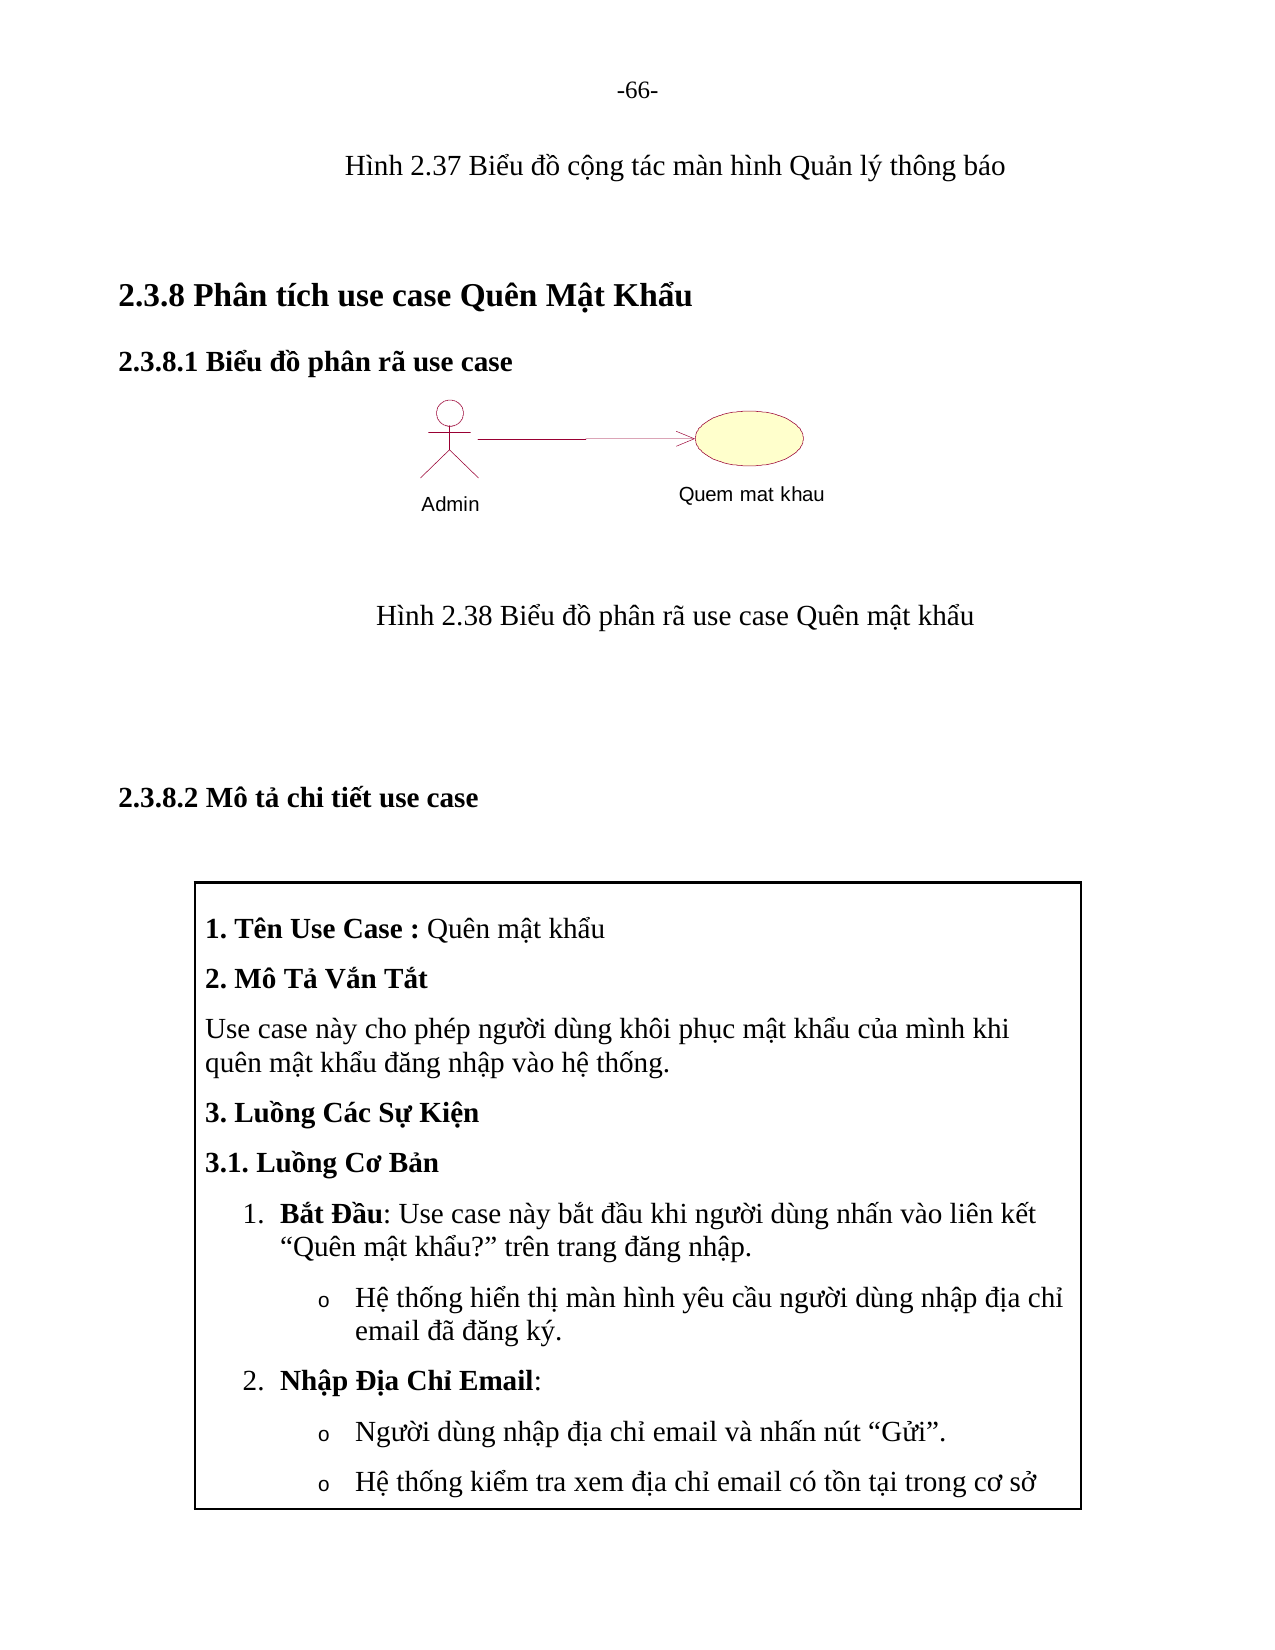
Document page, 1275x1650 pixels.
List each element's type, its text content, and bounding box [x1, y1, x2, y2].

subtitle 2.3.8.1 Biểu đồ phân rã use case [118, 344, 1157, 377]
text Hình 2.37 Biểu đồ cộng tác màn hình Quản lý thông báo [193, 148, 1157, 181]
text Hình 2.38 Biểu đồ phân rã use case Quên mật khẩu [193, 598, 1157, 631]
subtitle 2.3.8.2 Mô tả chi tiết use case [118, 780, 1157, 814]
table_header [196, 884, 1080, 1508]
subtitle 2.3.8 Phân tích use case Quên Mật Khẩu [118, 275, 1157, 313]
